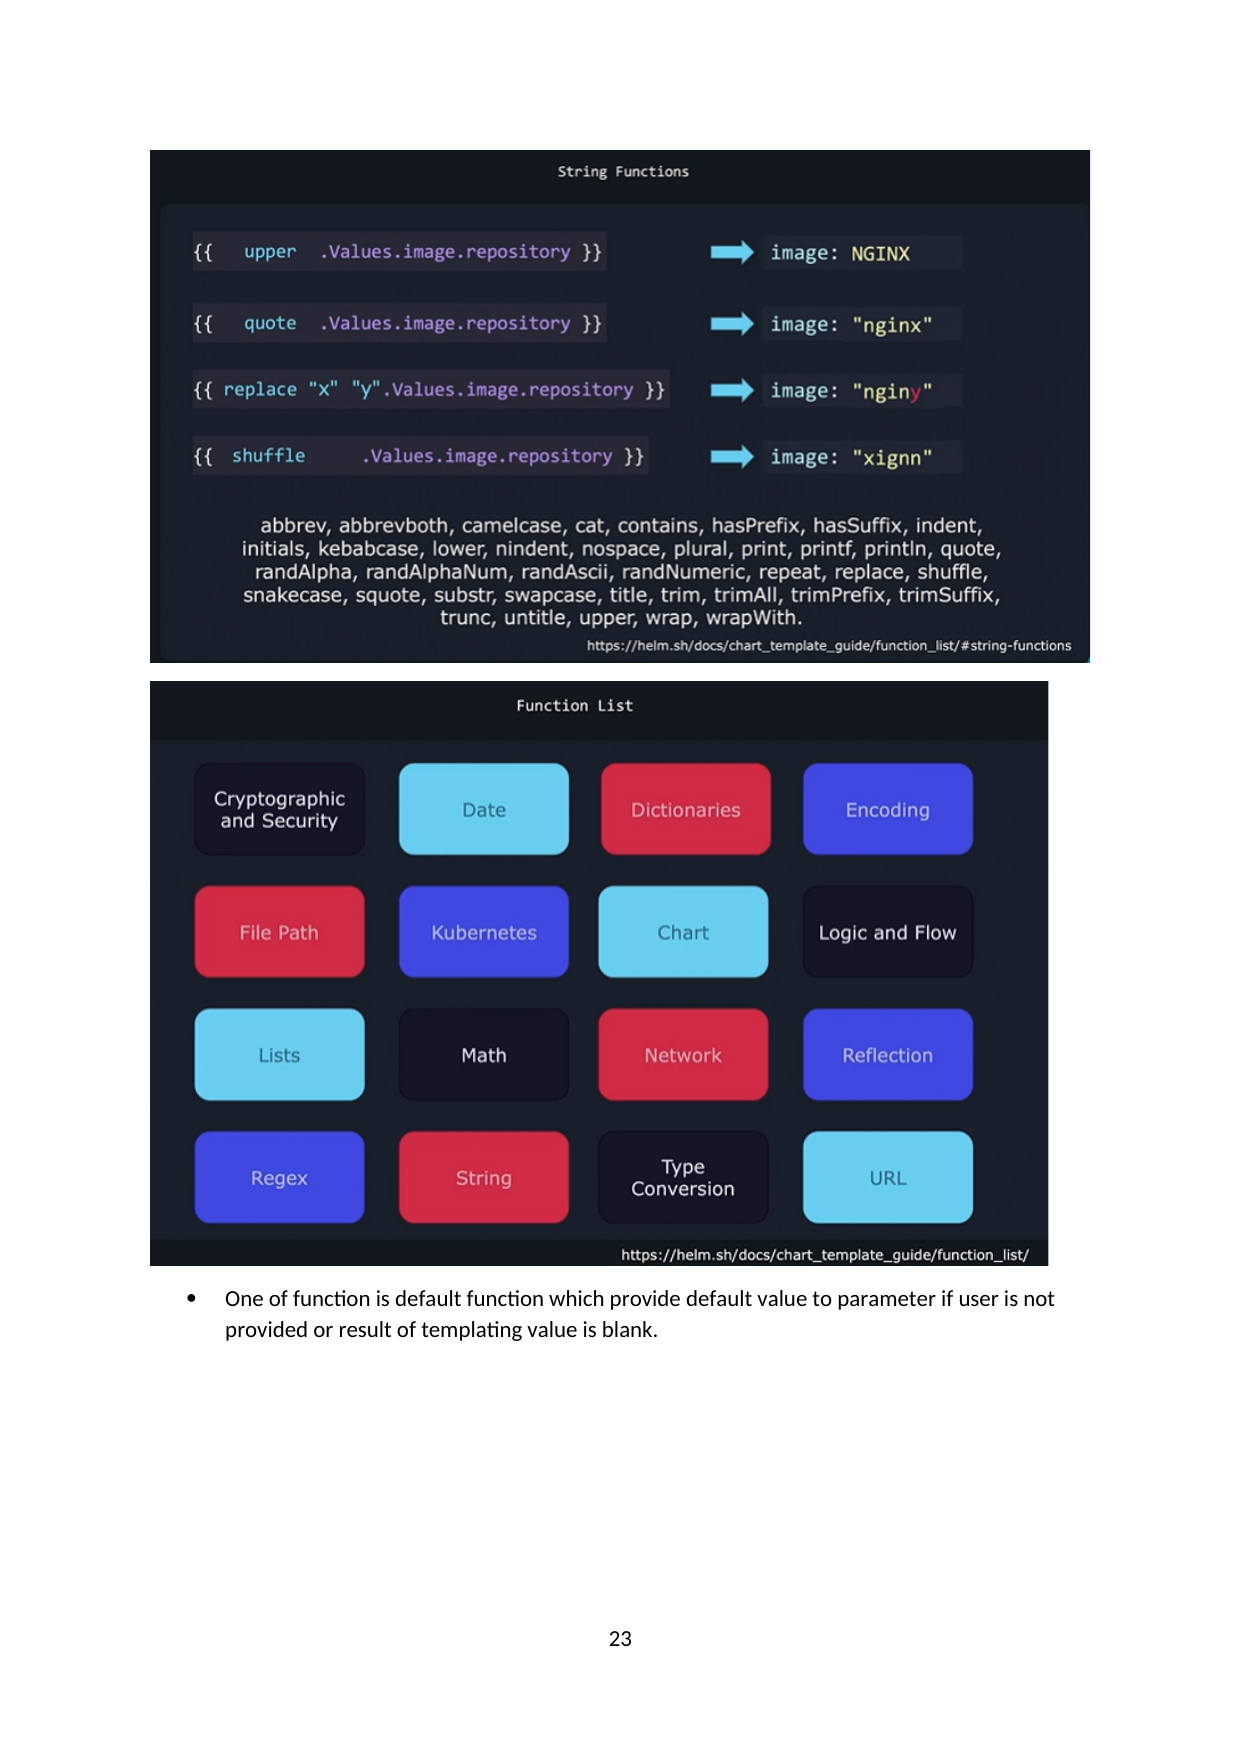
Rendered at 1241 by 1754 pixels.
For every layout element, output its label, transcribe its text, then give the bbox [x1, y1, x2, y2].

picture [150, 681, 1049, 1266]
list One of function is default function which provide default value to parameter if user is not provided or result of templating value is blank. [187, 1284, 1090, 1343]
picture [150, 150, 1091, 663]
